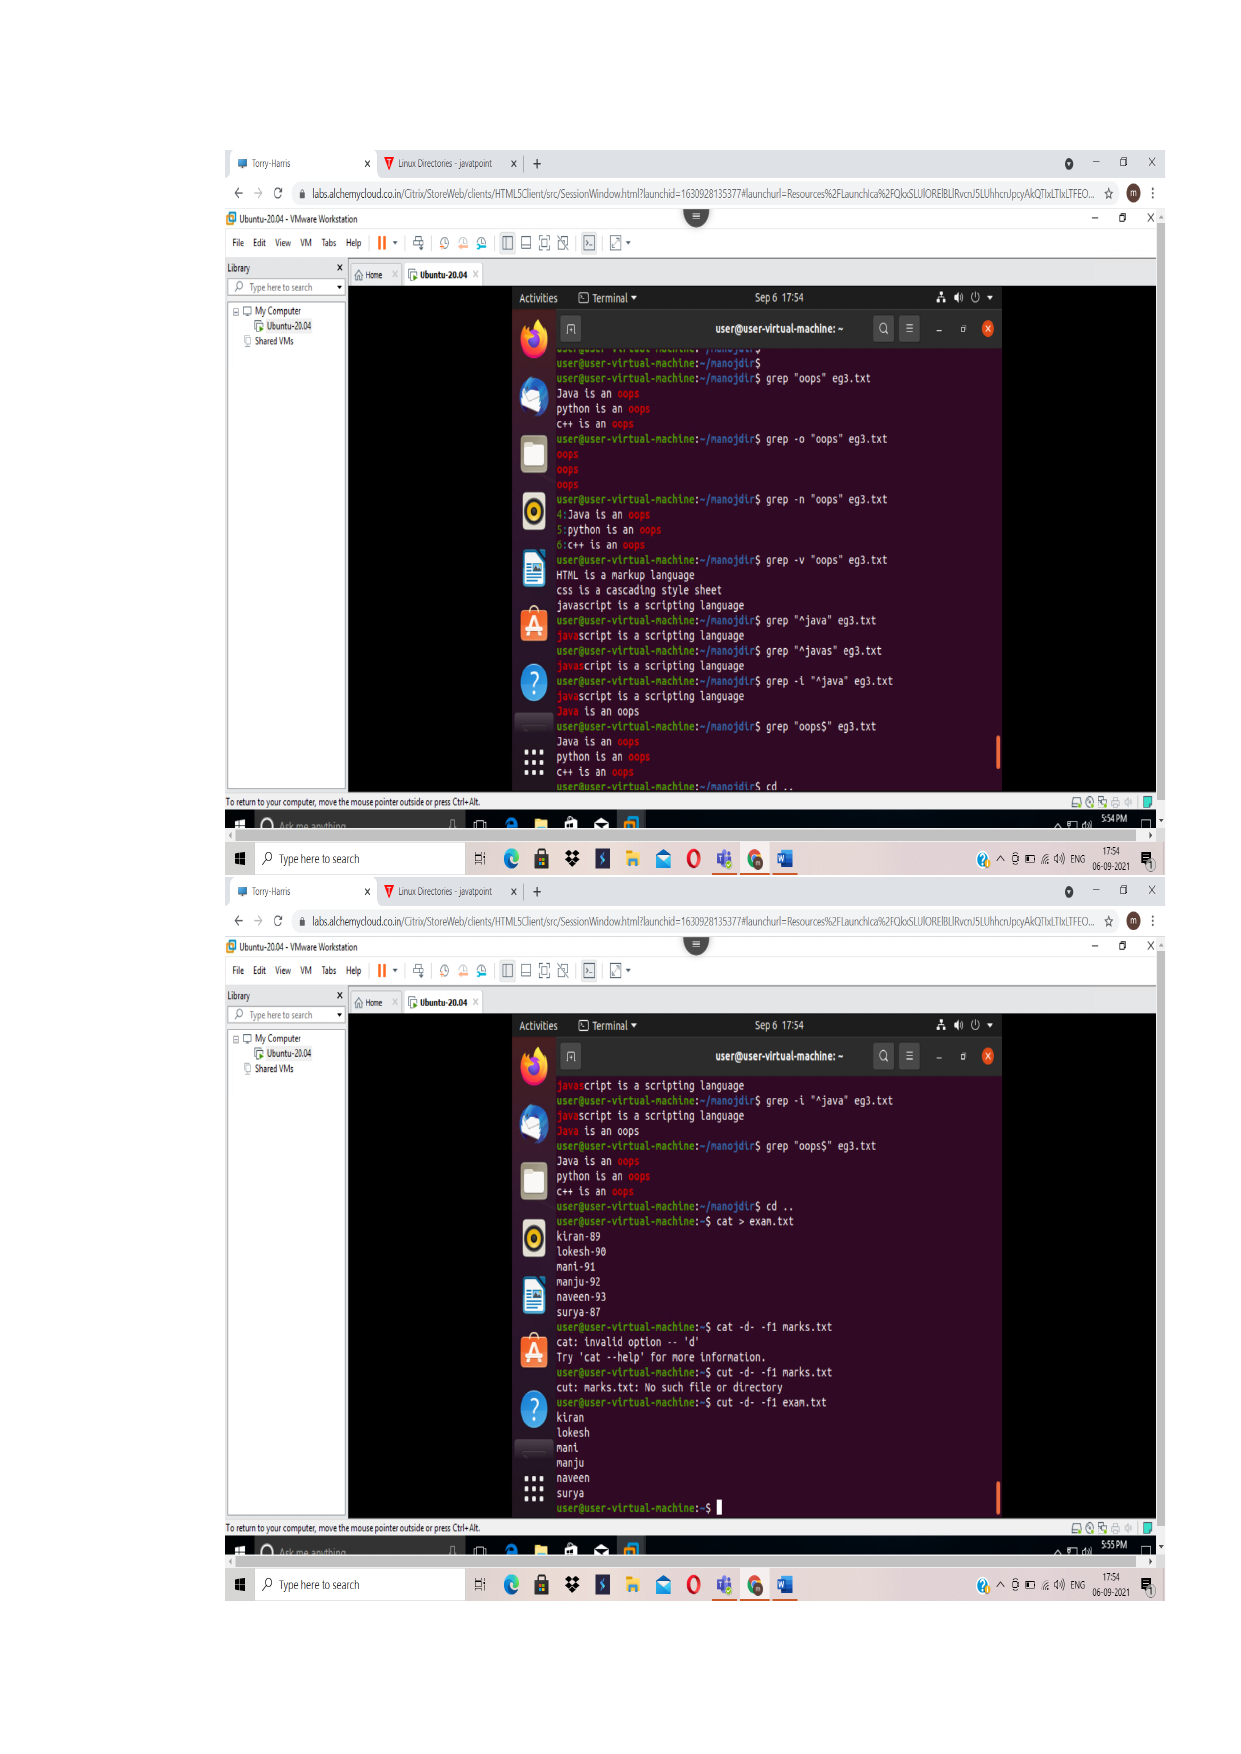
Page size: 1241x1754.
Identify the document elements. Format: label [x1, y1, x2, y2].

picture [225, 150, 1166, 875]
picture [225, 877, 1166, 1601]
